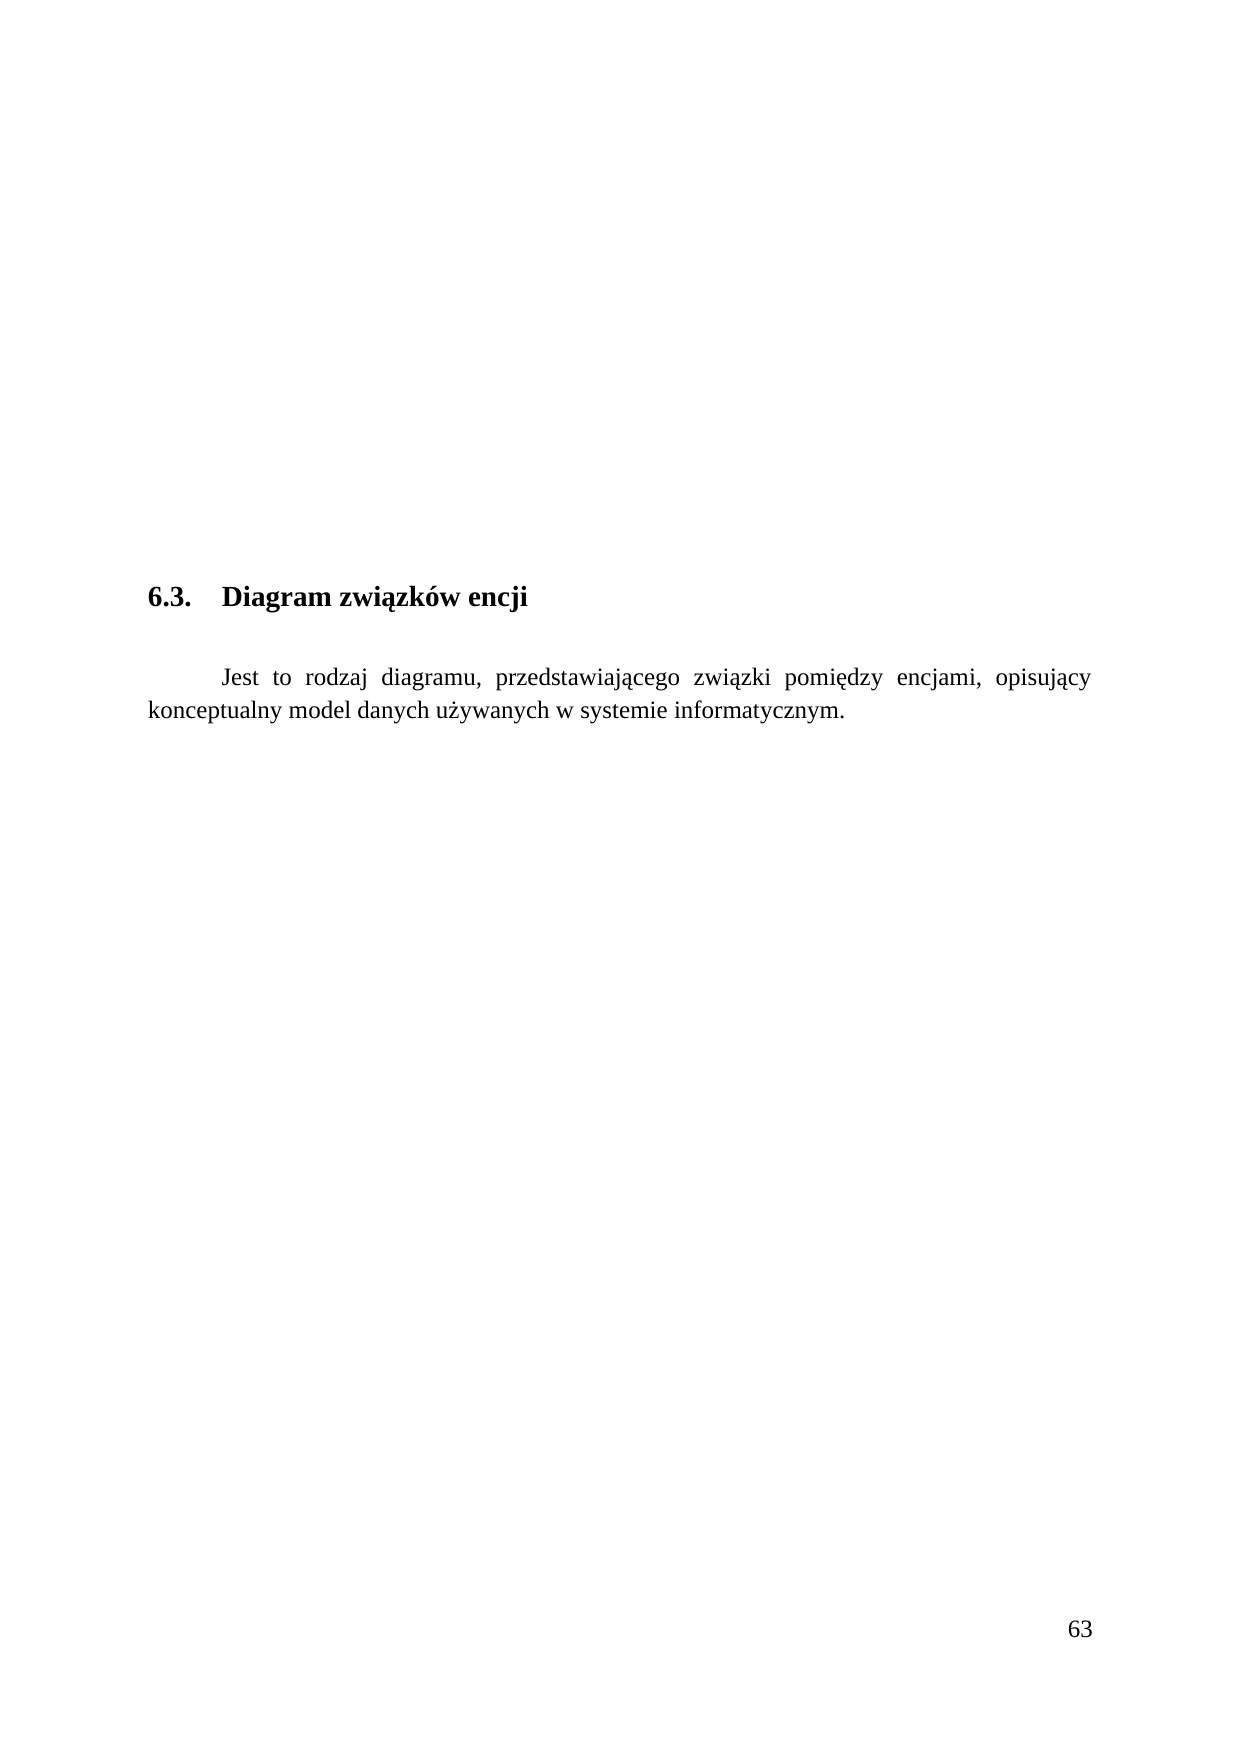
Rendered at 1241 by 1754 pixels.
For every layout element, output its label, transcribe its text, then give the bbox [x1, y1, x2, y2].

subtitle Diagram związków encji [148, 579, 1092, 612]
text Jest to rodzaj diagramu, przedstawiającego związki pomiędzy encjami, opisujący konceptualny model danych używanych w systemie informatycznym. [148, 662, 1092, 724]
